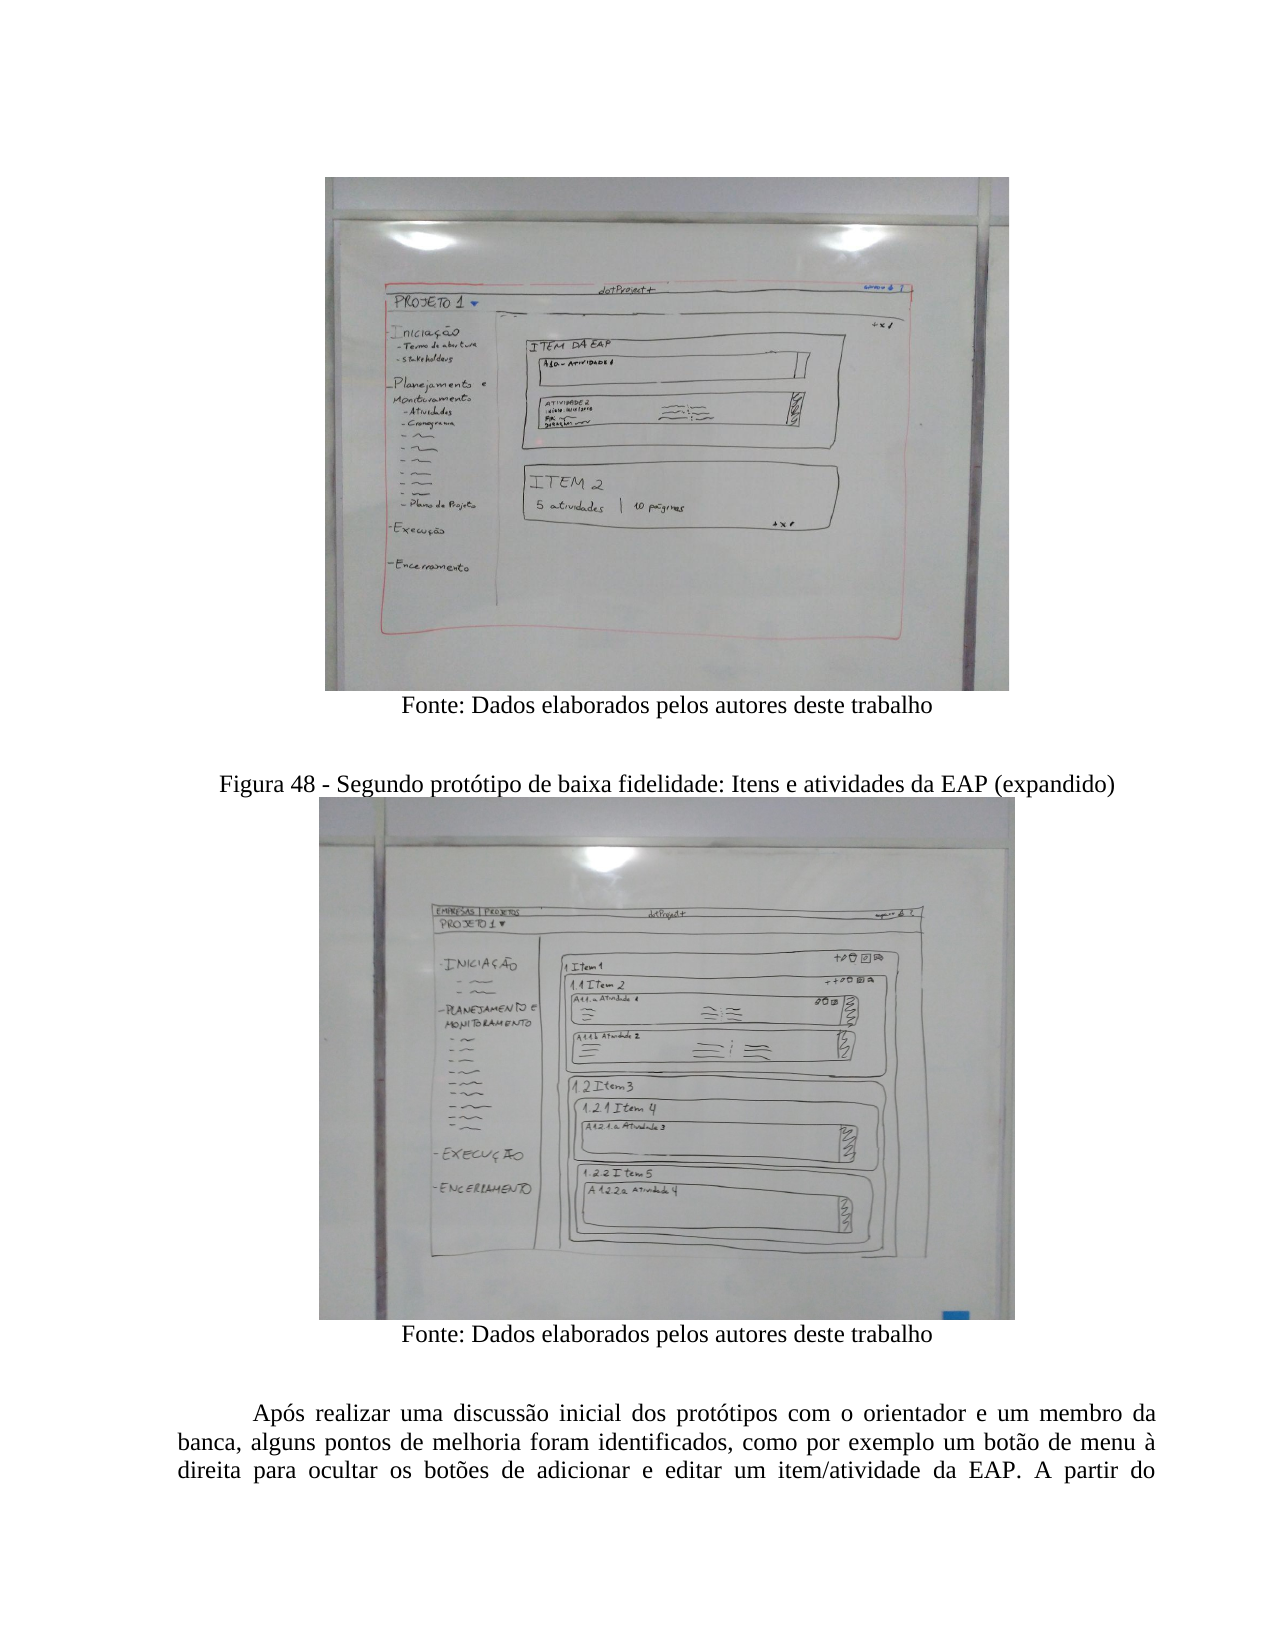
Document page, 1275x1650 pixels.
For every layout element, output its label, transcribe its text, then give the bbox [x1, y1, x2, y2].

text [177, 1398, 1157, 1484]
text Figura 48 - Segundo protótipo de baixa fidelidade: Itens e atividades da EAP (expandido) [177, 769, 1157, 798]
picture [325, 177, 1010, 691]
picture [319, 797, 1015, 1320]
text Fonte: Dados elaborados pelos autores deste trabalho [177, 1319, 1157, 1348]
text Fonte: Dados elaborados pelos autores deste trabalho [177, 691, 1157, 719]
